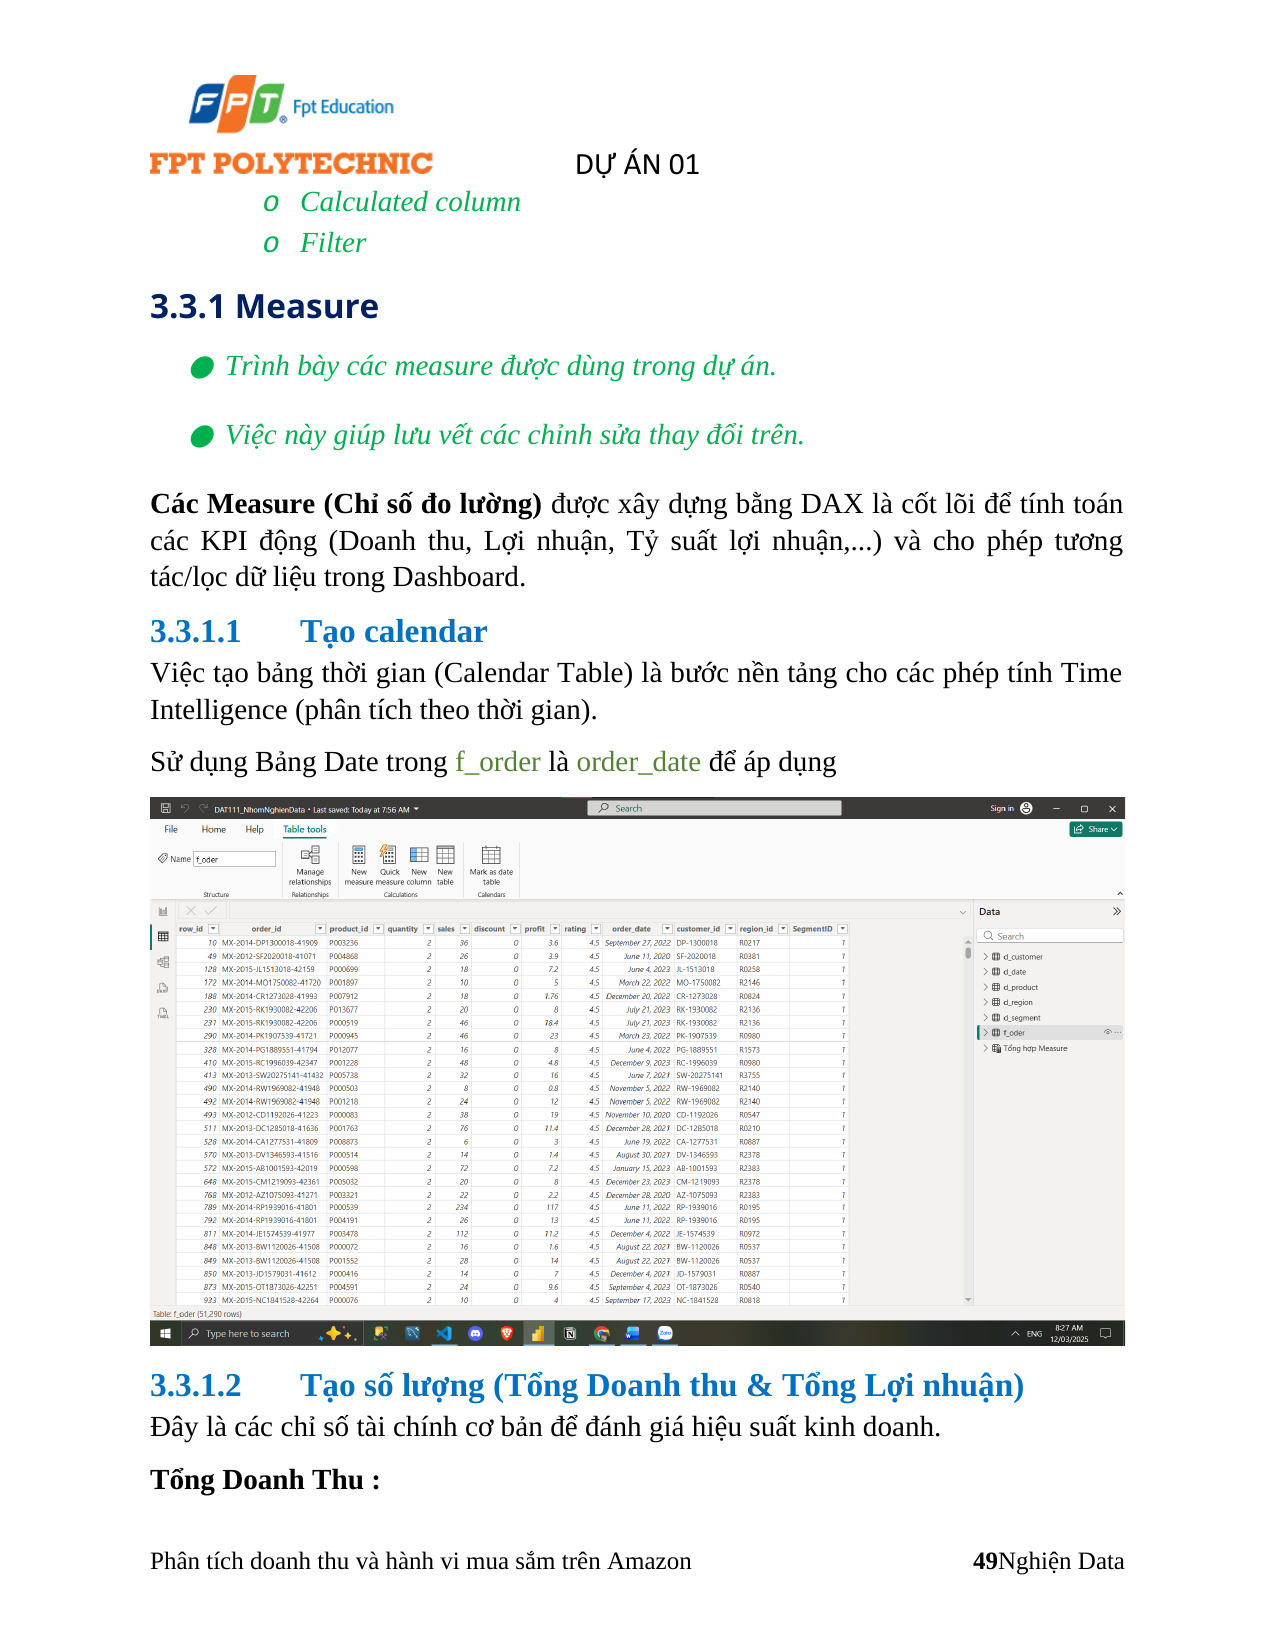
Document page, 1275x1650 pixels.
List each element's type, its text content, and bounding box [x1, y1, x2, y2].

text Các Measure (Chỉ số đo lường) được xây dựng bằng DAX là cốt lõi để tính toán các KPI động (Doanh thu, Lợi nhuận, Tỷ suất lợi nhuận,...) và cho phép tương tác/lọc dữ liệu trong Dashboard. [150, 486, 1125, 592]
subtitle 3.3.1 Measure [150, 283, 1125, 329]
list Trình bày các measure được dùng trong dự án. [187, 332, 1125, 392]
subtitle Tạo calendar [150, 612, 1125, 650]
subtitle Tạo số lượng (Tổng Doanh thu & Tổng Lợi nhuận) [150, 1365, 1125, 1403]
text Việc tạo bảng thời gian (Calendar Table) là bước nền tảng cho các phép tính Time Intelligence (phân tích theo thời gian). [150, 656, 1125, 725]
picture [150, 797, 1125, 1346]
list Calculated column [262, 184, 1125, 220]
picture [150, 75, 436, 174]
list Việc này giúp lưu vết các chỉnh sửa thay đổi trên. [187, 401, 1125, 461]
text Sử dụng Bảng Date trong f_order là order_date để áp dụng [150, 744, 1125, 778]
text Tổng Doanh Thu : [150, 1462, 1125, 1496]
text Đây là các chỉ số tài chính cơ bản để đánh giá hiệu suất kinh doanh. [150, 1409, 1125, 1443]
list Filter [262, 225, 1125, 261]
